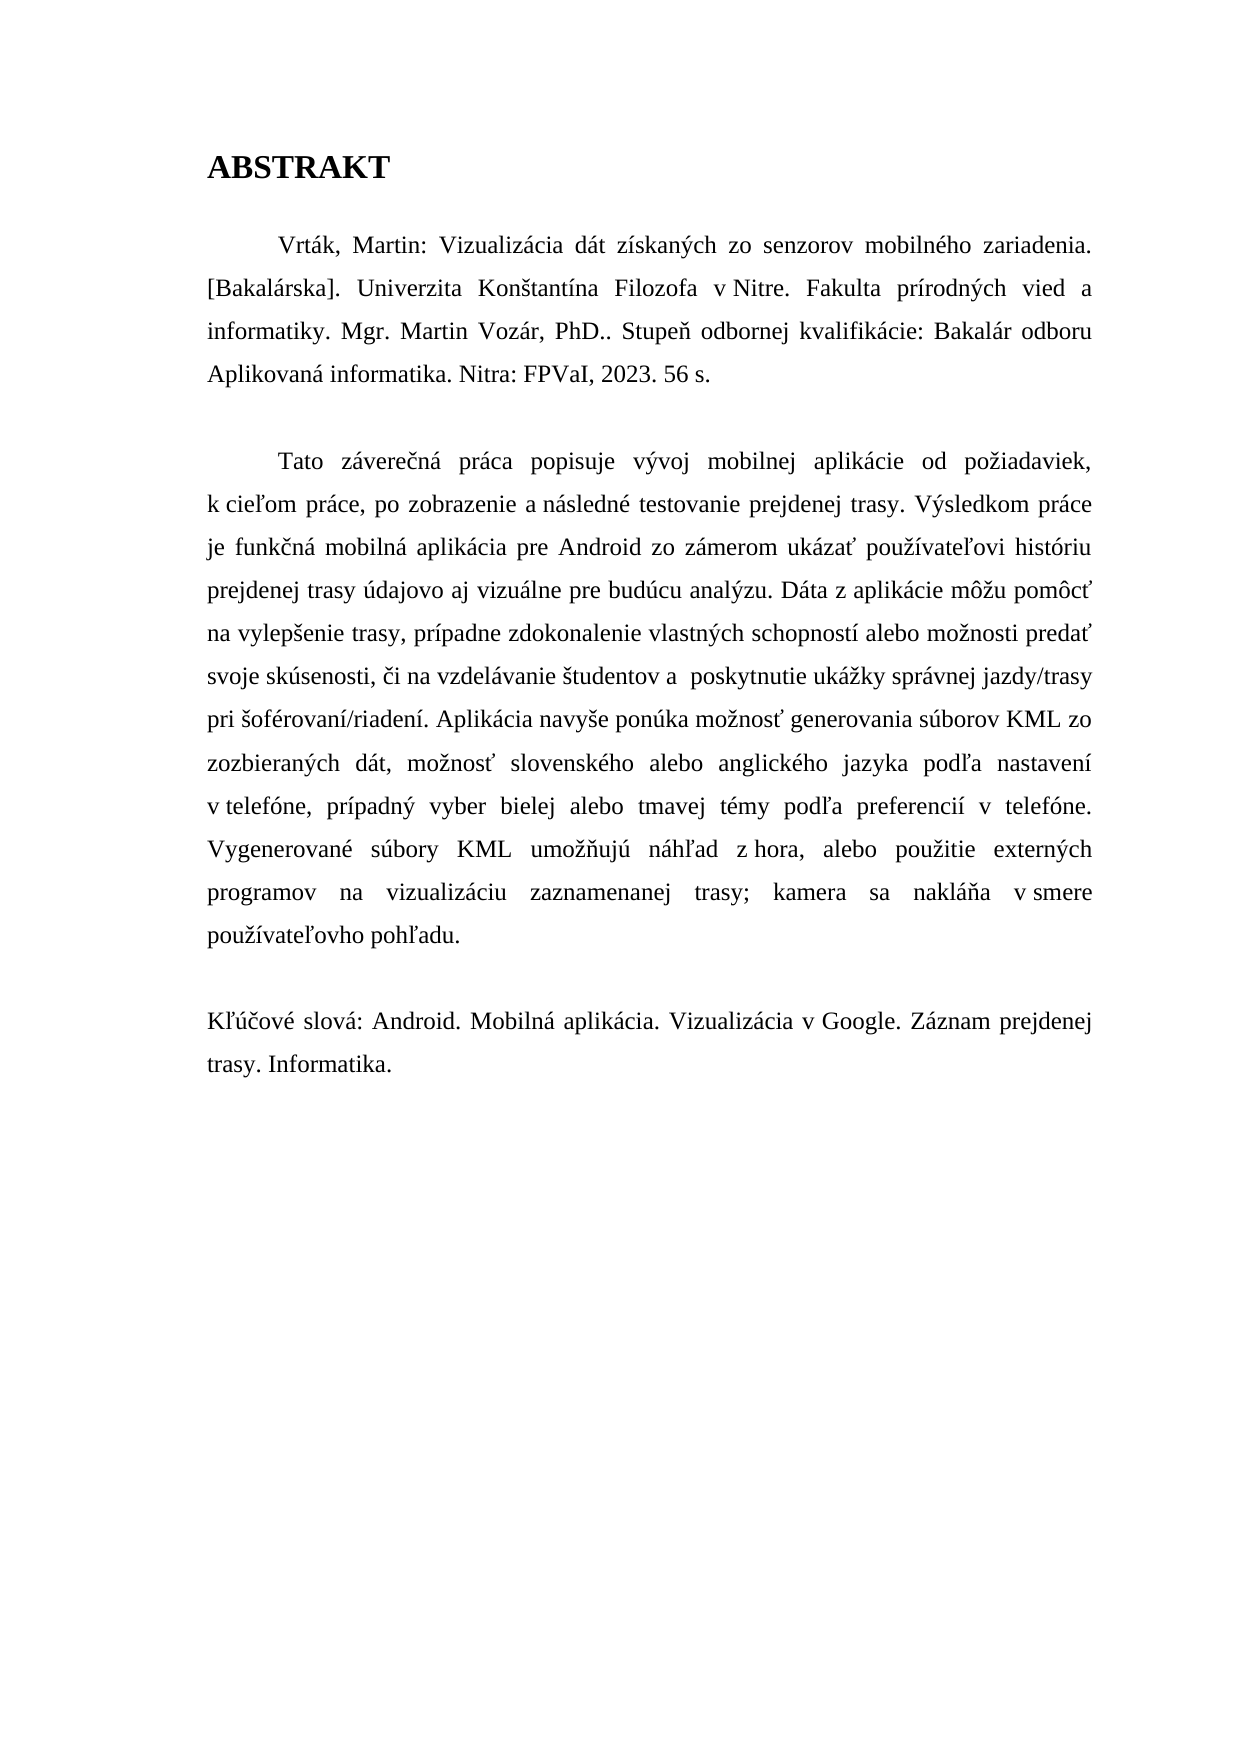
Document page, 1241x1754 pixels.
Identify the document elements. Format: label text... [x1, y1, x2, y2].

text Kľúčové slová: Android. Mobilná aplikácia. Vizualizácia v Google. Záznam prejdenej trasy. Informatika. [207, 1006, 1092, 1078]
text Vrták, Martin: Vizualizácia dát získaných zo senzorov mobilného zariadenia. [Bakalárska]. Univerzita Konštantína Filozofa v Nitre. Fakulta prírodných vied a informatiky. Mgr. Martin Vozár, PhD.. Stupeň odbornej kvalifikácie: Bakalár odboru Aplikovaná informatika. Nitra: FPVaI, 2023. 56 s. [207, 230, 1092, 388]
subtitle ABSTRAKT [207, 148, 1092, 186]
text Tato záverečná práca popisuje vývoj mobilnej aplikácie od požiadaviek, k cieľom práce, po zobrazenie a následné testovanie prejdenej trasy. Výsledkom práce je funkčná mobilná aplikácia pre Android zo zámerom ukázať používateľovi históriu prejdenej trasy údajovo aj vizuálne pre budúcu analýzu. Dáta z aplikácie môžu pomôcť na vylepšenie trasy, prípadne zdokonalenie vlastných schopností alebo možnosti predať svoje skúsenosti, či na vzdelávanie študentov a poskytnutie ukážky správnej jazdy/trasy pri šoférovaní/riadení. Aplikácia navyše ponúka možnosť generovania súborov KML zo zozbieraných dát, možnosť slovenského alebo anglického jazyka podľa nastavení v telefóne, prípadný vyber bielej alebo tmavej témy podľa preferencií v telefóne. Vygenerované súbory KML umožňujú náhľad z hora, alebo použitie externých programov na vizualizáciu zaznamenanej trasy; kamera sa nakláňa v smere používateľovho pohľadu. [207, 446, 1092, 949]
